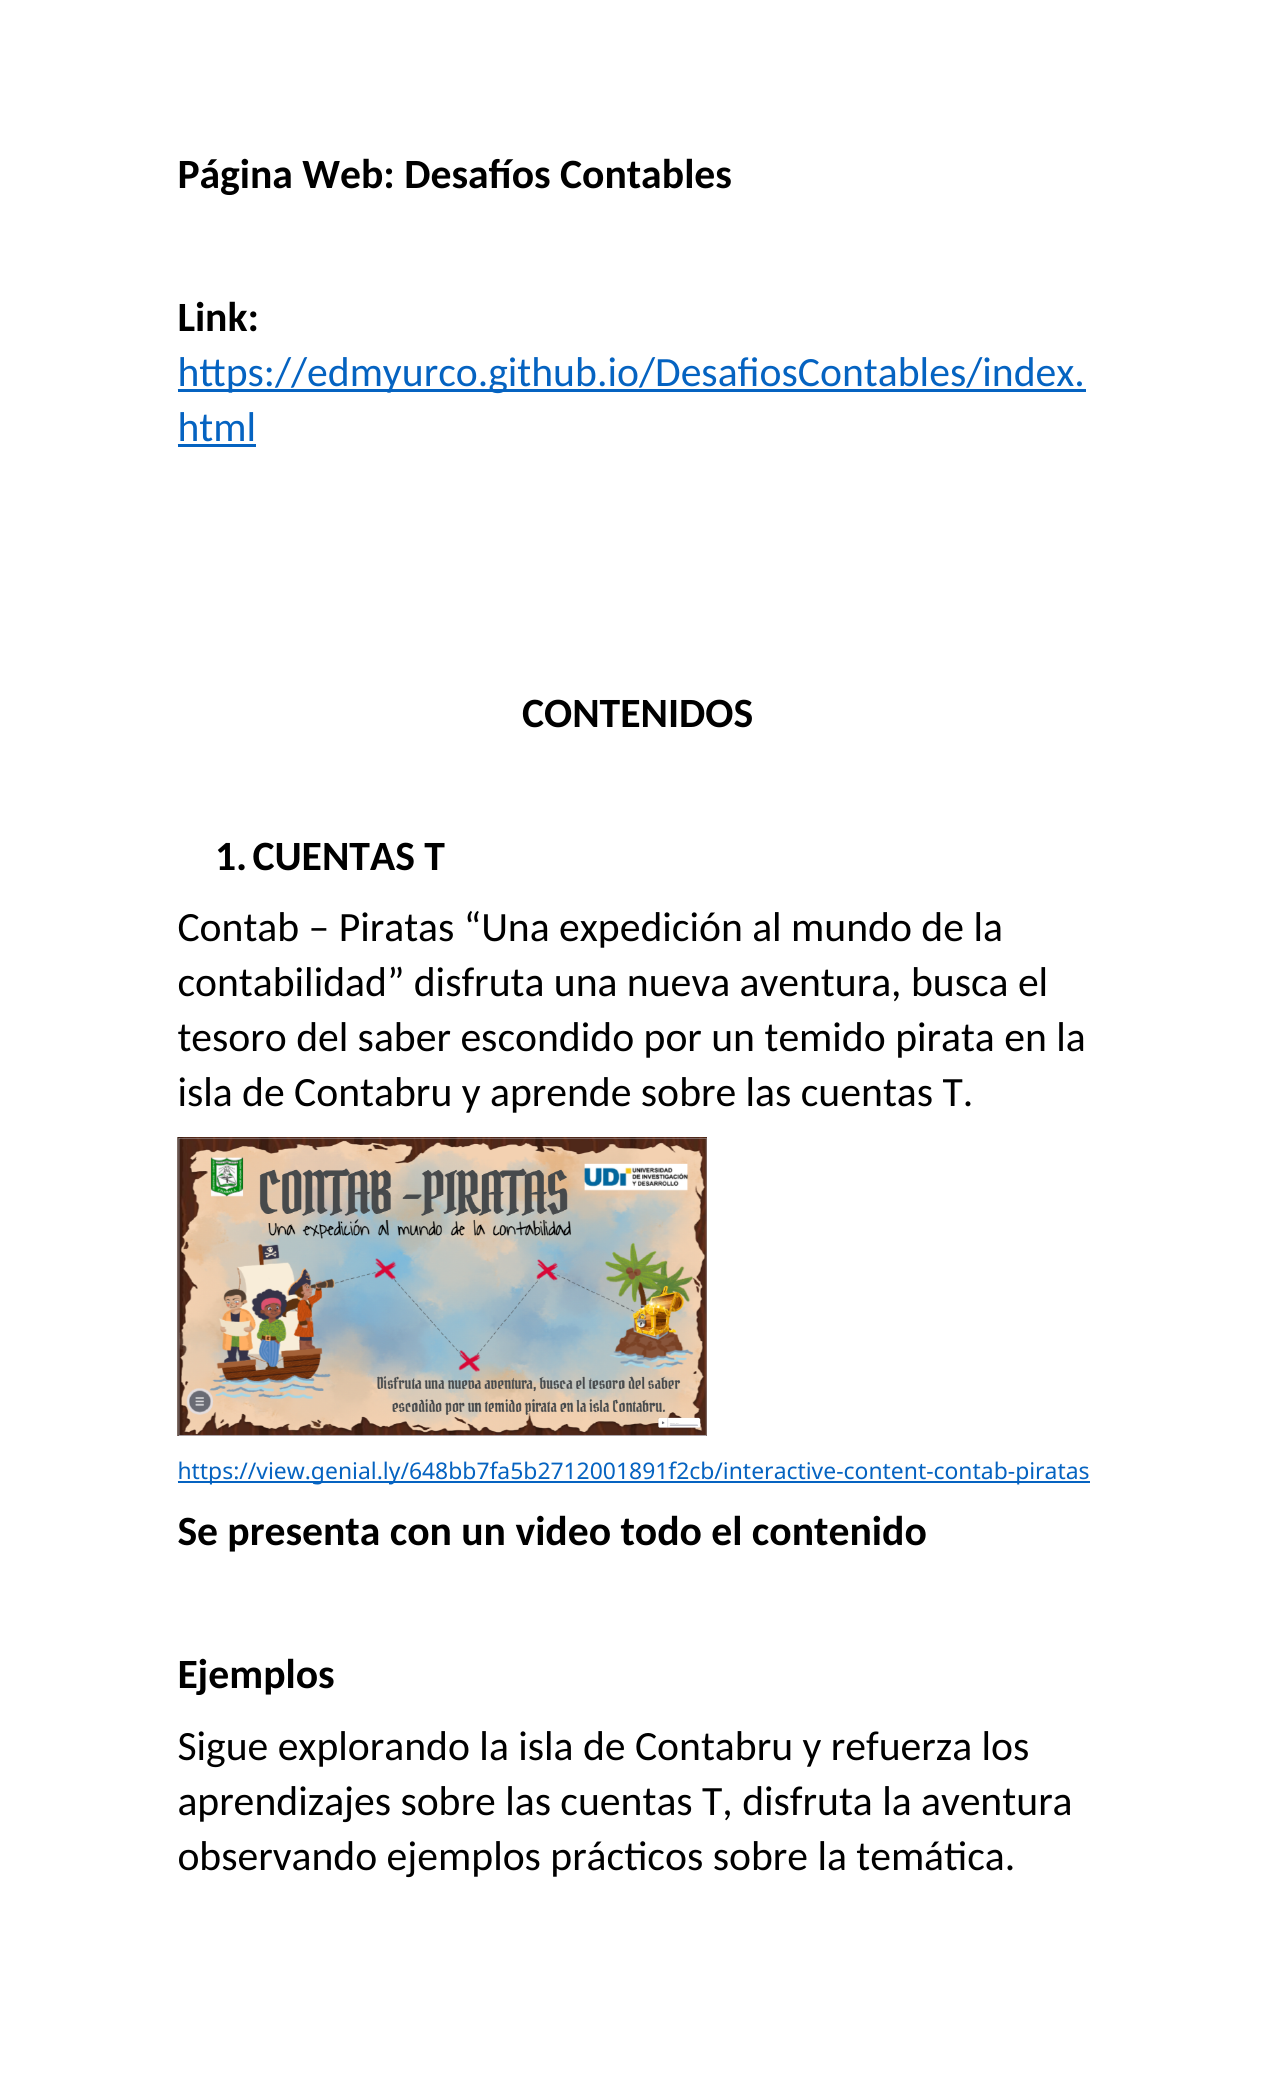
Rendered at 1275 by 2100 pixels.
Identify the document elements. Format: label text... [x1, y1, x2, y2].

text Página Web: Desafíos Contables [177, 148, 1098, 198]
text https://view.genial.ly/648bb7fa5b2712001891f2cb/interactive-content-contab-piratas [177, 1454, 1098, 1486]
text Ejemplos [177, 1648, 1098, 1699]
text CONTENIDOS [177, 687, 1098, 738]
text Contab – Piratas “Una expedición al mundo de la contabilidad” disfruta una nueva aventura, busca el tesoro del saber escondido por un temido pirata en la isla de Contabru y aprende sobre las cuentas T. [177, 901, 1098, 1117]
text Sigue explorando la isla de Contabru y refuerza los aprendizajes sobre las cuentas T, disfruta la aventura observando ejemplos prácticos sobre la temática. [177, 1720, 1098, 1880]
text Link: https://edmyurco.github.io/DesafiosContables/index.html [177, 291, 1098, 451]
picture [177, 1137, 707, 1436]
list CUENTAS T [215, 830, 1098, 881]
text Se presenta con un video todo el contenido [177, 1505, 1098, 1556]
